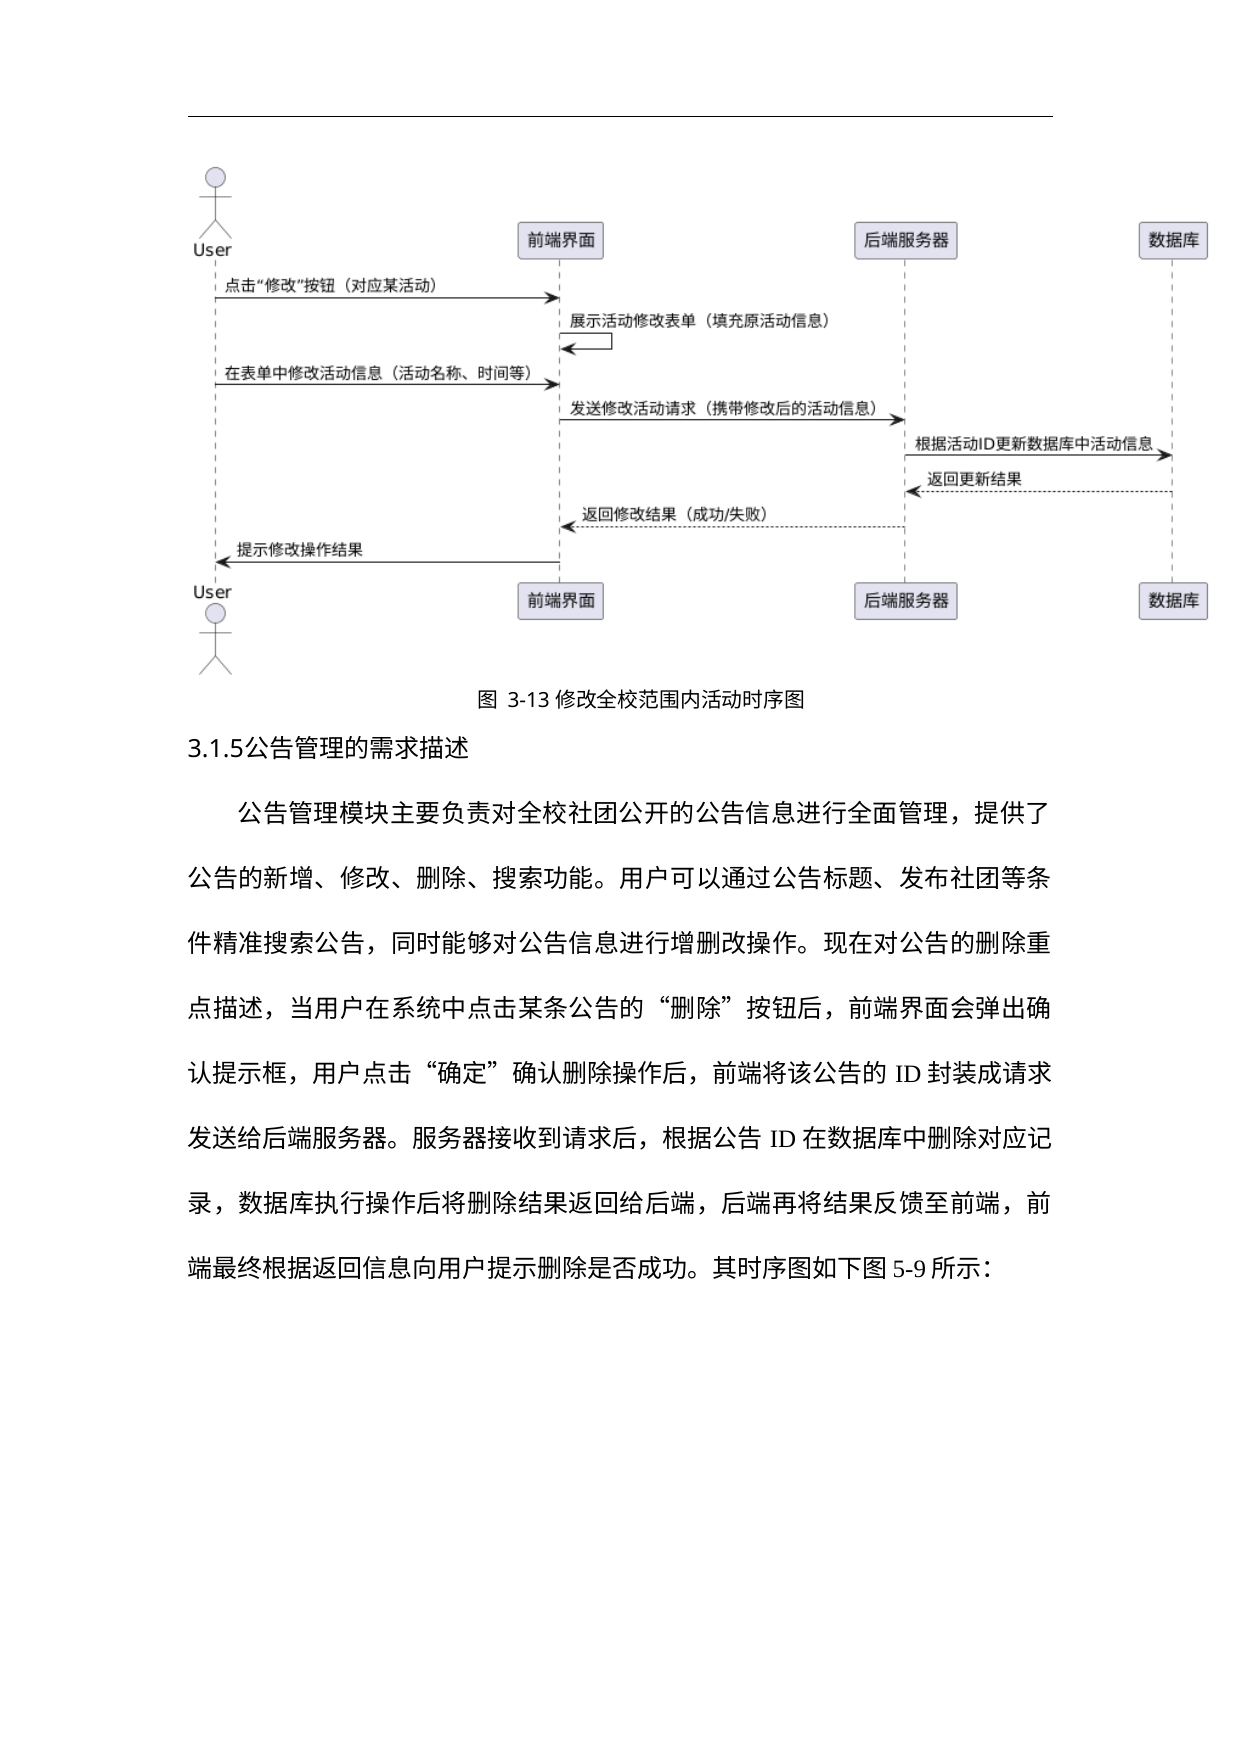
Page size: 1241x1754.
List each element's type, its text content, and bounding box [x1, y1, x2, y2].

text 公告管理模块主要负责对全校社团公开的公告信息进行全面管理，提供了公告的新增、修改、删除、搜索功能。用户可以通过公告标题、发布社团等条件精准搜索公告，同时能够对公告信息进行增删改操作。现在对公告的删除重点描述，当用户在系统中点击某条公告的“删除”按钮后，前端界面会弹出确认提示框，用户点击“确定”确认删除操作后，前端将该公告的 ID 封装成请求发送给后端服务器。服务器接收到请求后，根据公告 ID 在数据库中删除对应记录，数据库执行操作后将删除结果返回给后端，后端再将结果反馈至前端，前端最终根据返回信息向用户提示删除是否成功。其时序图如下图5-9所示： [187, 779, 1053, 1299]
picture [187, 162, 1213, 681]
subtitle 公告管理的需求描述 [187, 714, 1053, 779]
